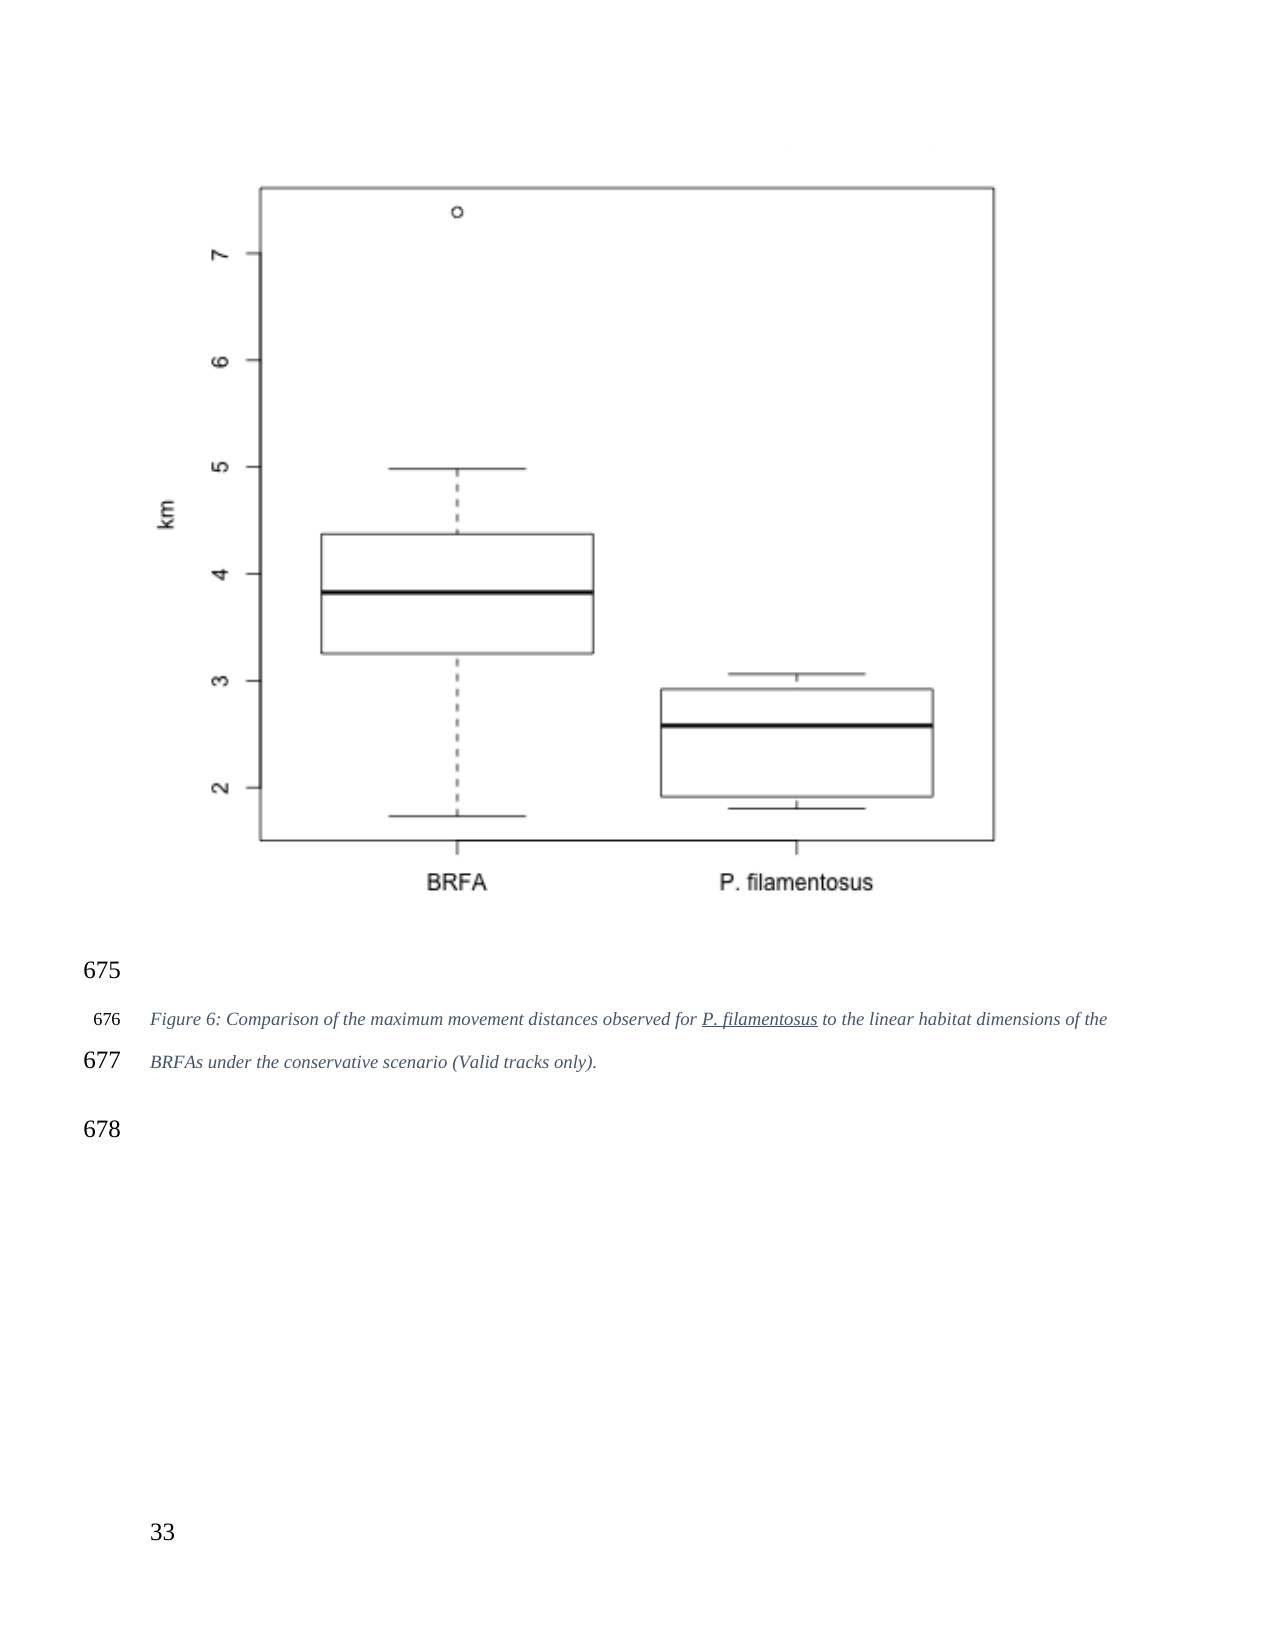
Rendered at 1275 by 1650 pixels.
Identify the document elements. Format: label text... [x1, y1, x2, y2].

picture [150, 150, 1050, 979]
text Figure 6: Comparison of the maximum movement distances observed for P. filamentosus to the linear habitat dimensions of the BRFAs under the conservative scenario (Valid tracks only). [150, 1007, 1125, 1072]
